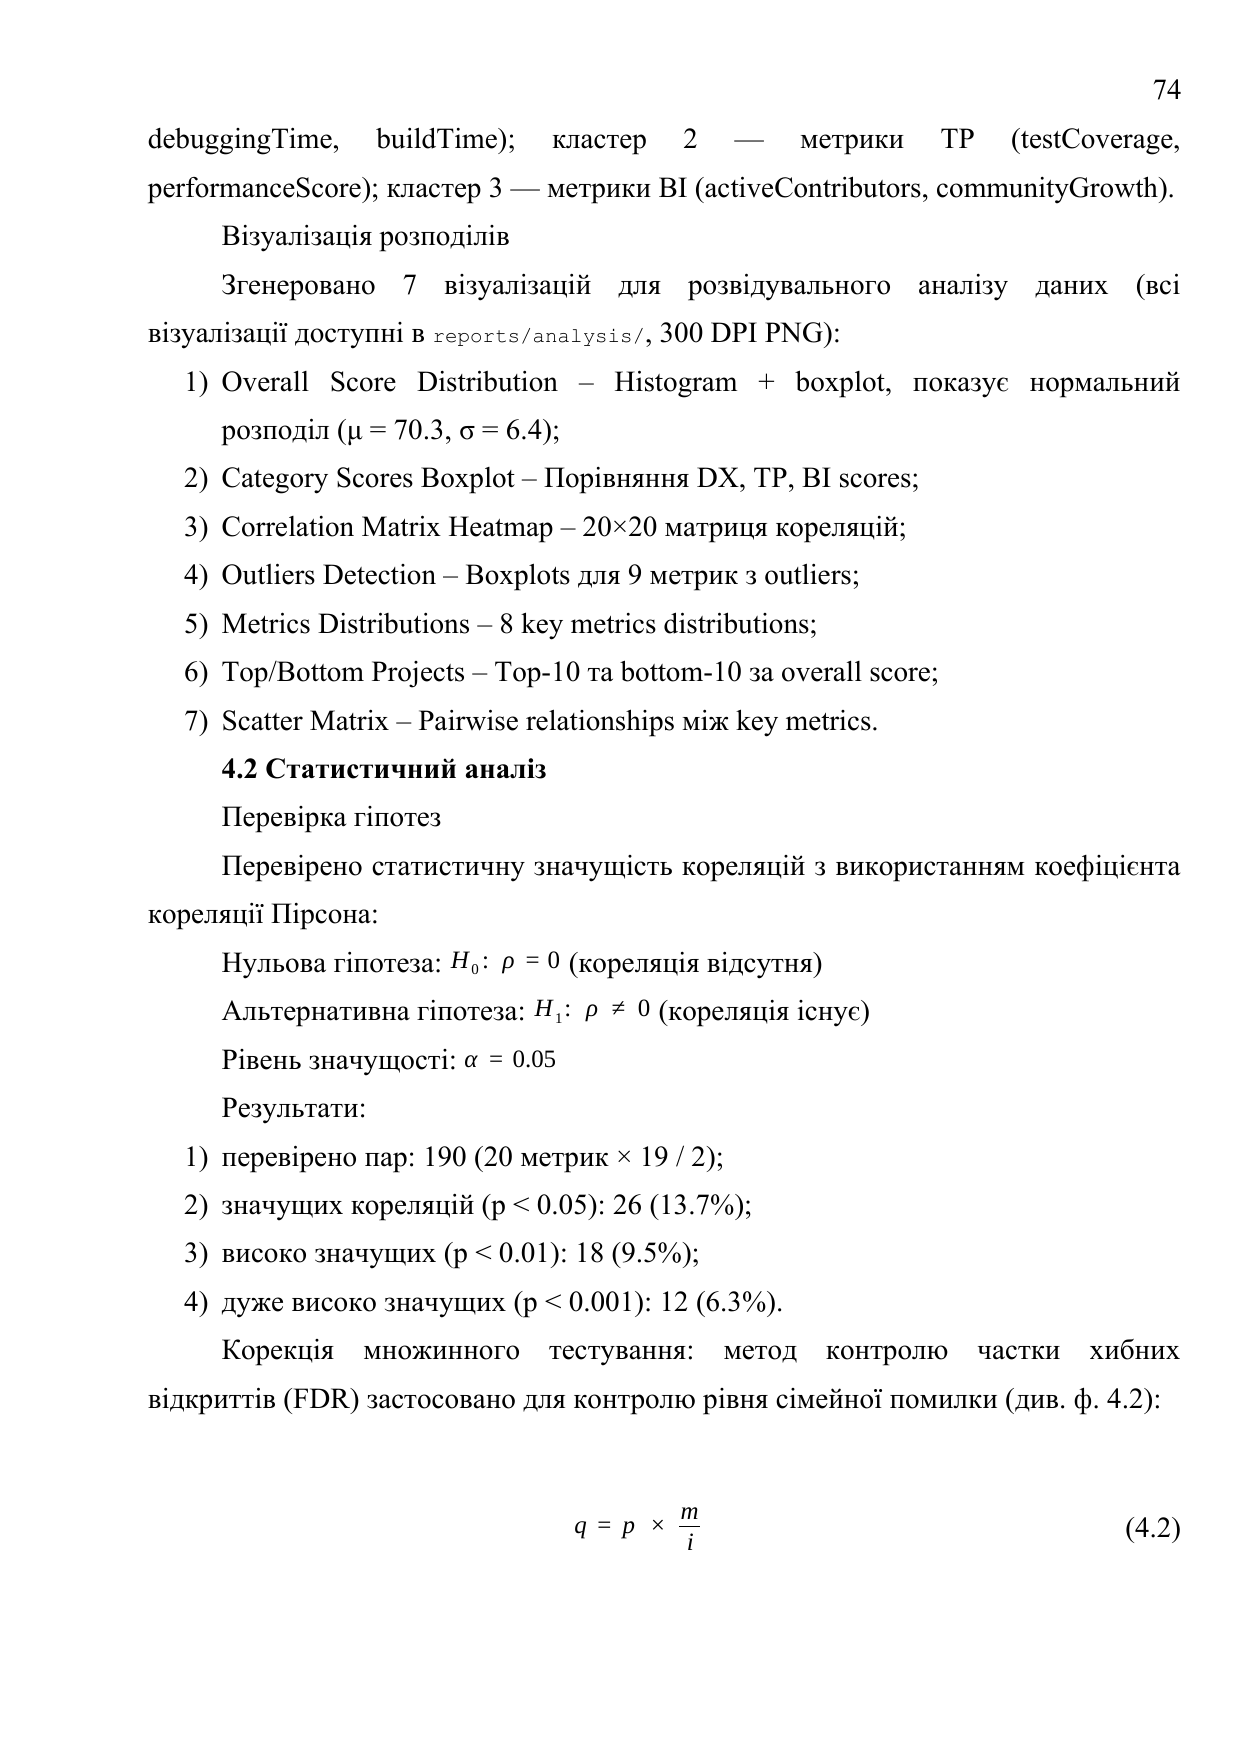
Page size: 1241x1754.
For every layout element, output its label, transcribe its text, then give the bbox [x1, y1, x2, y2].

list Correlation Matrix Heatmap – 20×20 матриця кореляцій; [184, 510, 1181, 542]
list Overall Score Distribution – Histogram + boxplot, показує нормальний розподіл (μ = 70.3, σ = 6.4); [184, 365, 1181, 446]
text Результати: [148, 1091, 1181, 1124]
list перевірено пар: 190 (20 метрик × 19 / 2); [184, 1140, 1181, 1172]
list Category Scores Boxplot – Порівняння DX, TP, BI scores; [184, 462, 1181, 494]
text Перевірено статистичну значущість кореляцій з використанням коефіцієнта кореляції Пірсона: [148, 849, 1181, 930]
subtitle 4.2 Статистичний аналіз [148, 752, 1181, 785]
text Корекція множинного тестування: метод контролю частки хибних відкриттів (FDR) застосовано для контролю рівня сімейної помилки (див. ф. 4.2): [148, 1334, 1181, 1414]
text Рівень значущості: [148, 1043, 1181, 1075]
text Візуалізація розподілів [148, 219, 1181, 252]
text Перевірка гіпотез [148, 801, 1181, 833]
text Альтернативна гіпотеза: (кореляція існує) [148, 994, 1181, 1027]
list Top/Bottom Projects – Top-10 та bottom-10 за overall score; [184, 656, 1181, 688]
list Outliers Detection – Boxplots для 9 метрик з outliers; [184, 559, 1181, 591]
list дуже високо значущих (p < 0.001): 12 (6.3%). [184, 1285, 1181, 1317]
text Нульова гіпотеза: (кореляція відсутня) [148, 946, 1181, 978]
list значущих кореляцій (p < 0.05): 26 (13.7%); [184, 1188, 1181, 1221]
text Згенеровано 7 візуалізацій для розвідувального аналізу даних (всі візуалізації доступні в reports/analysis/, 300 DPI PNG): [148, 268, 1181, 349]
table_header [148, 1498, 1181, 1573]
list Scatter Matrix – Pairwise relationships між key metrics. [184, 704, 1181, 736]
list високо значущих (p < 0.01): 18 (9.5%); [184, 1237, 1181, 1269]
list Metrics Distributions – 8 key metrics distributions; [184, 607, 1181, 639]
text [148, 123, 1181, 203]
